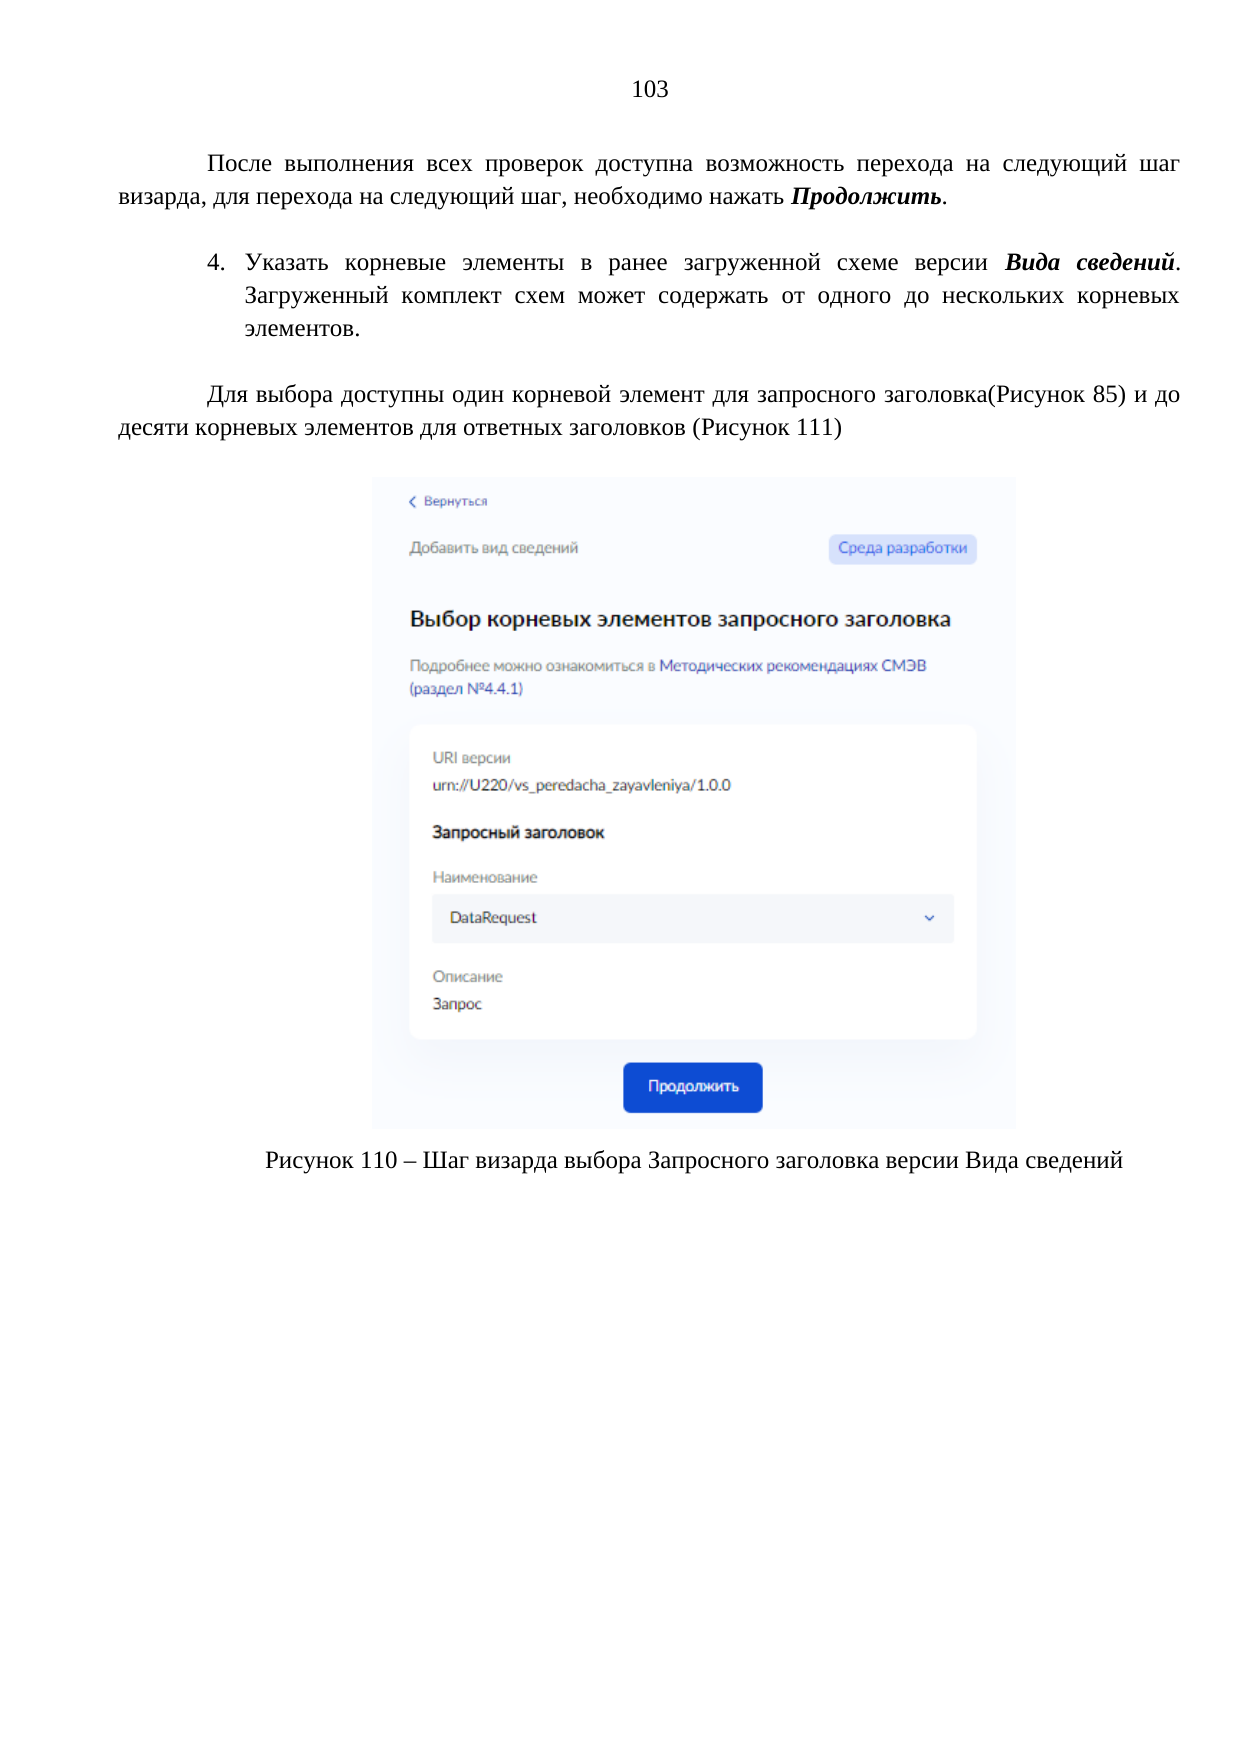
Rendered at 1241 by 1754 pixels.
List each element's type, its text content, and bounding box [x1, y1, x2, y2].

picture [372, 477, 1016, 1129]
text Для выбора доступны один корневой элемент для запросного заголовка(Рисунок 85) и до десяти корневых элементов для ответных заголовков (Рисунок 111) [118, 379, 1181, 441]
list Указать корневые элементы в ранее загруженной схеме версии Вида сведений. Загруженный комплект схем может содержать от одного до нескольких корневых элементов. [207, 247, 1181, 342]
text После выполнения всех проверок доступна возможность перехода на следующий шаг визарда, для перехода на следующий шаг, необходимо нажать Продолжить. [118, 148, 1181, 209]
text Рисунок 110 – Шаг визарда выбора Запросного заголовка версии Вида сведений [118, 1146, 1181, 1174]
